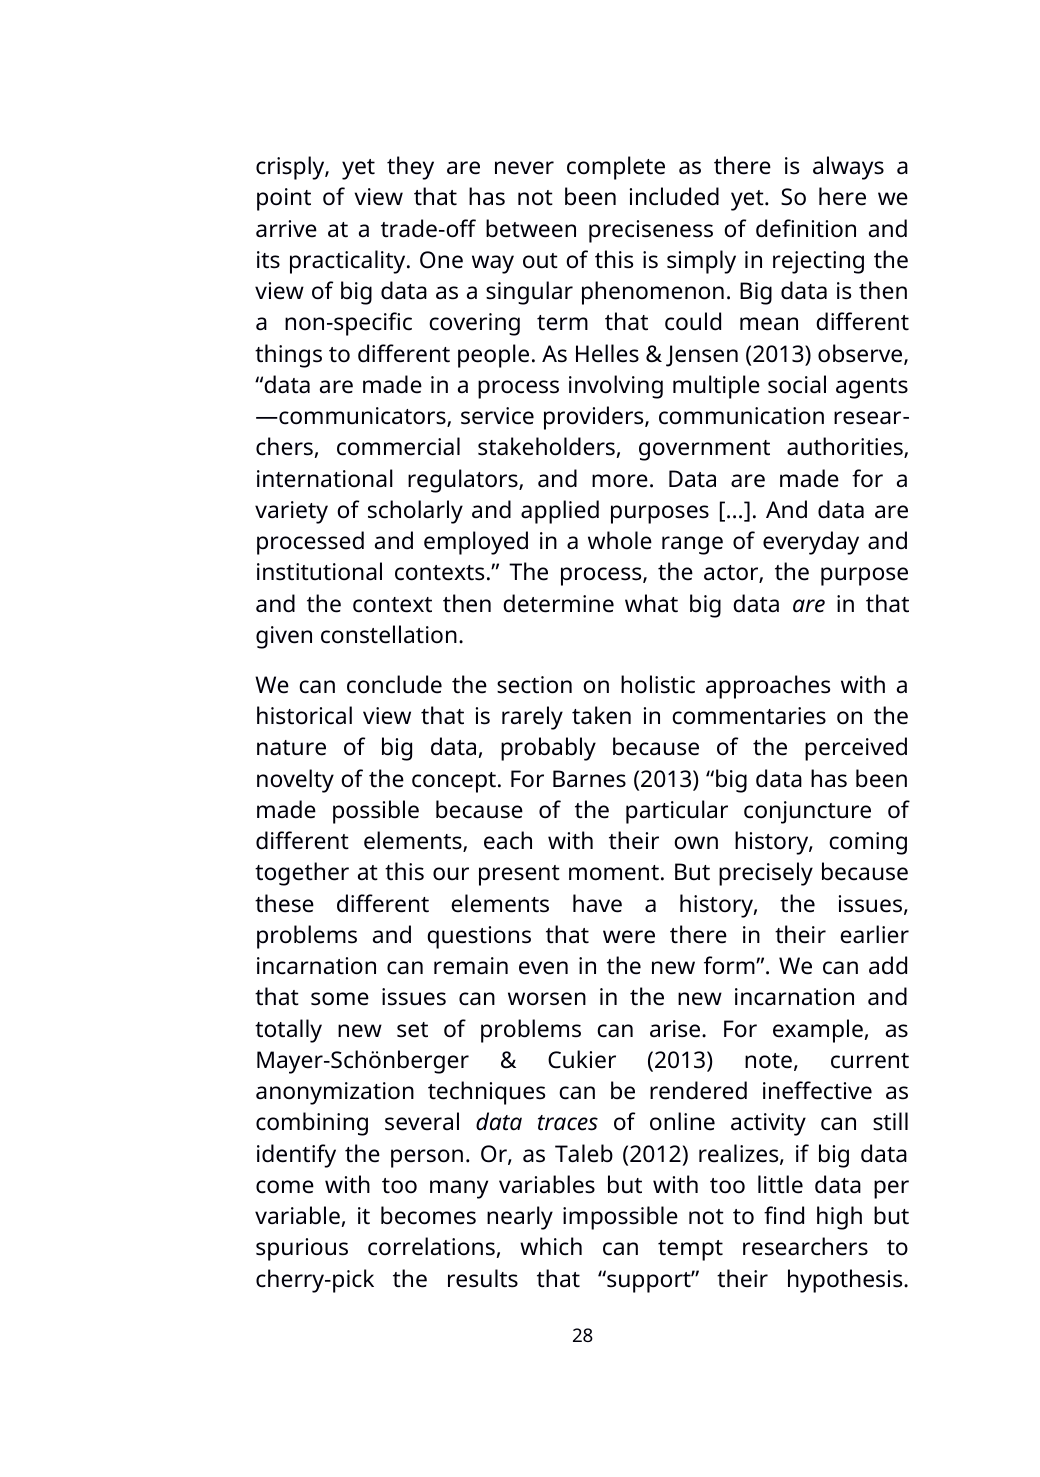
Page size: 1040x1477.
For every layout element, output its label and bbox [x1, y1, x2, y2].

text [255, 150, 910, 650]
text [255, 669, 910, 1294]
